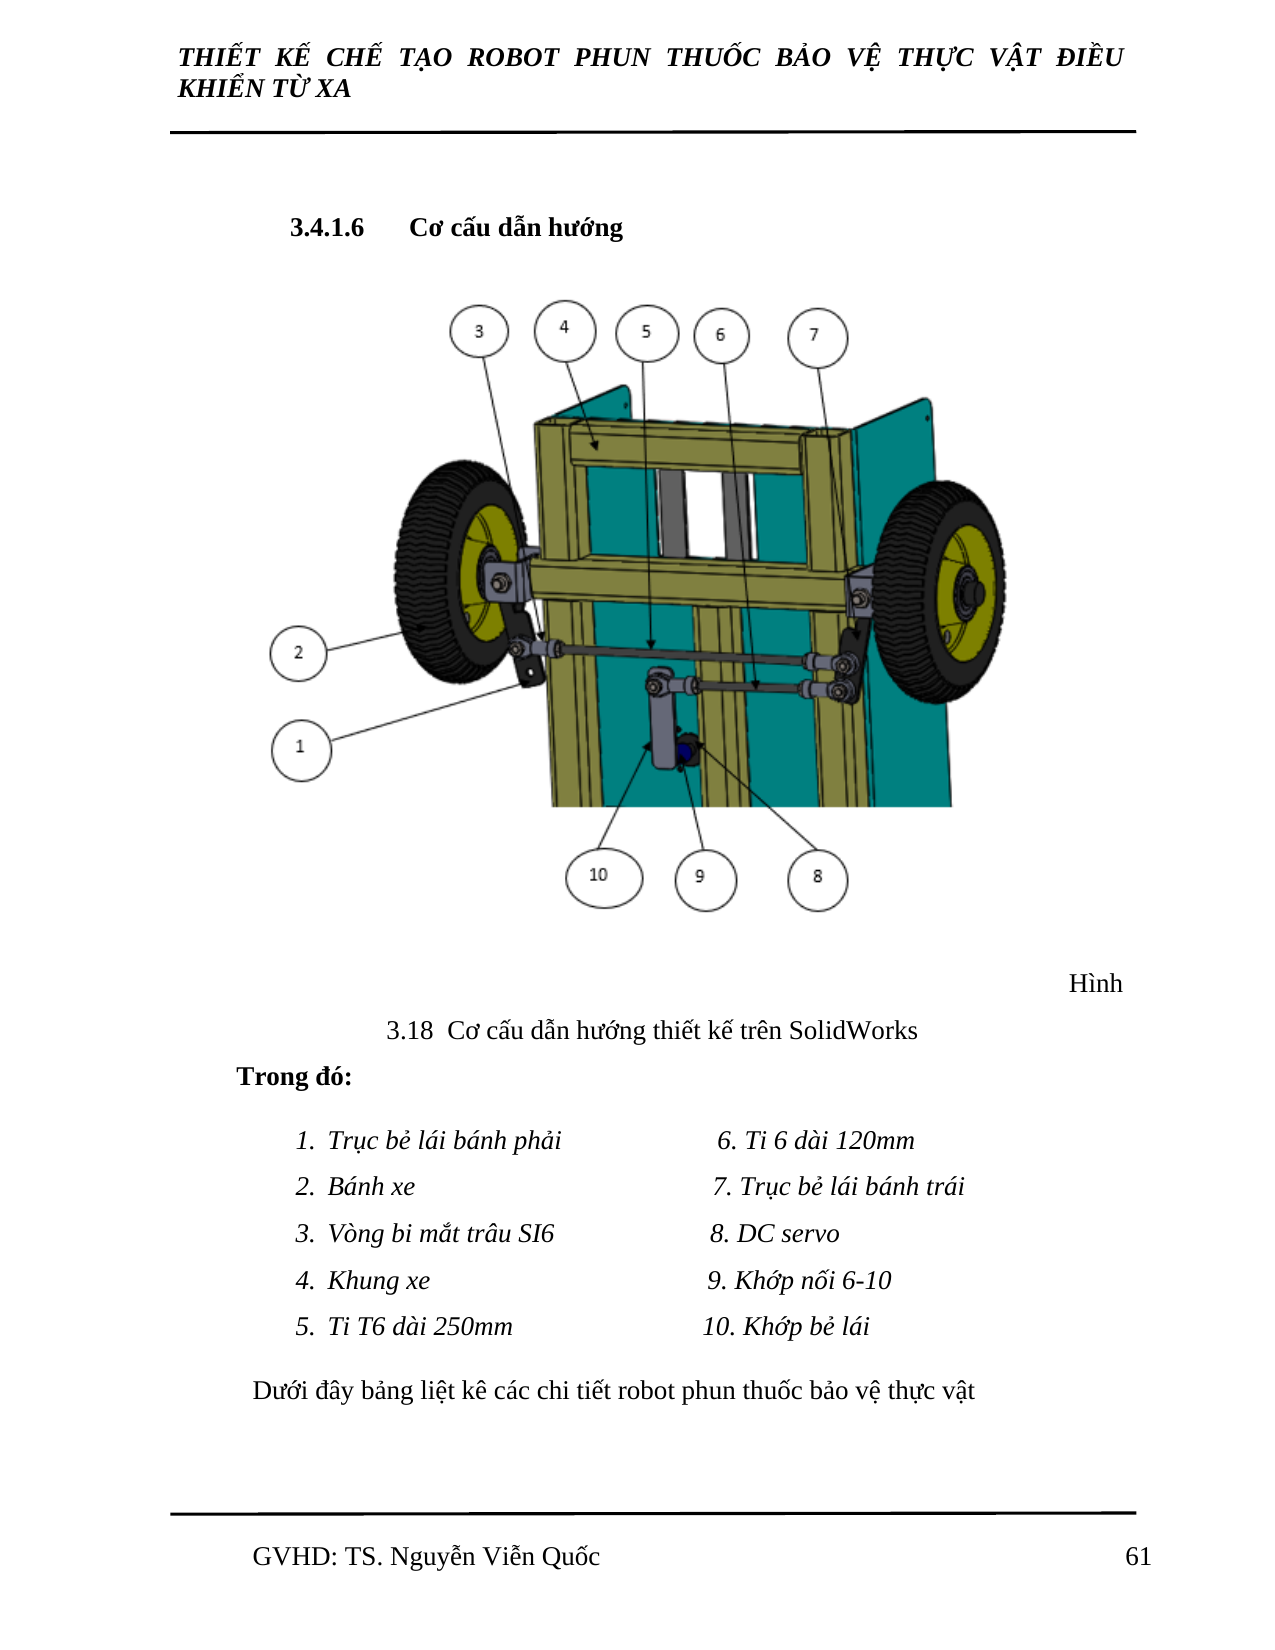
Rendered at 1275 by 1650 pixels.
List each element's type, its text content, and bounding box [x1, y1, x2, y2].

list Khung xe 9. Khớp nối 6-10 [252, 1264, 1127, 1295]
text Trong đó: [177, 1060, 1127, 1092]
list Ti T6 dài 250mm 10. Khớp bẻ lái [252, 1310, 1127, 1342]
list Vòng bi mắt trâu SI6 8. DC servo [252, 1217, 1127, 1248]
picture [248, 280, 1044, 941]
subtitle Hình 3.18 Cơ cấu dẫn hướng thiết kế trên SolidWorks [177, 967, 1127, 1045]
text Dưới đây bảng liệt kê các chi tiết robot phun thuốc bảo vệ thực vật [177, 1374, 1127, 1405]
list Bánh xe 7. Trục bẻ lái bánh trái [252, 1170, 1127, 1202]
subtitle Cơ cấu dẫn hướng [290, 211, 1127, 242]
list Trục bẻ lái bánh phải 6. Ti 6 dài 120mm [252, 1124, 1127, 1155]
